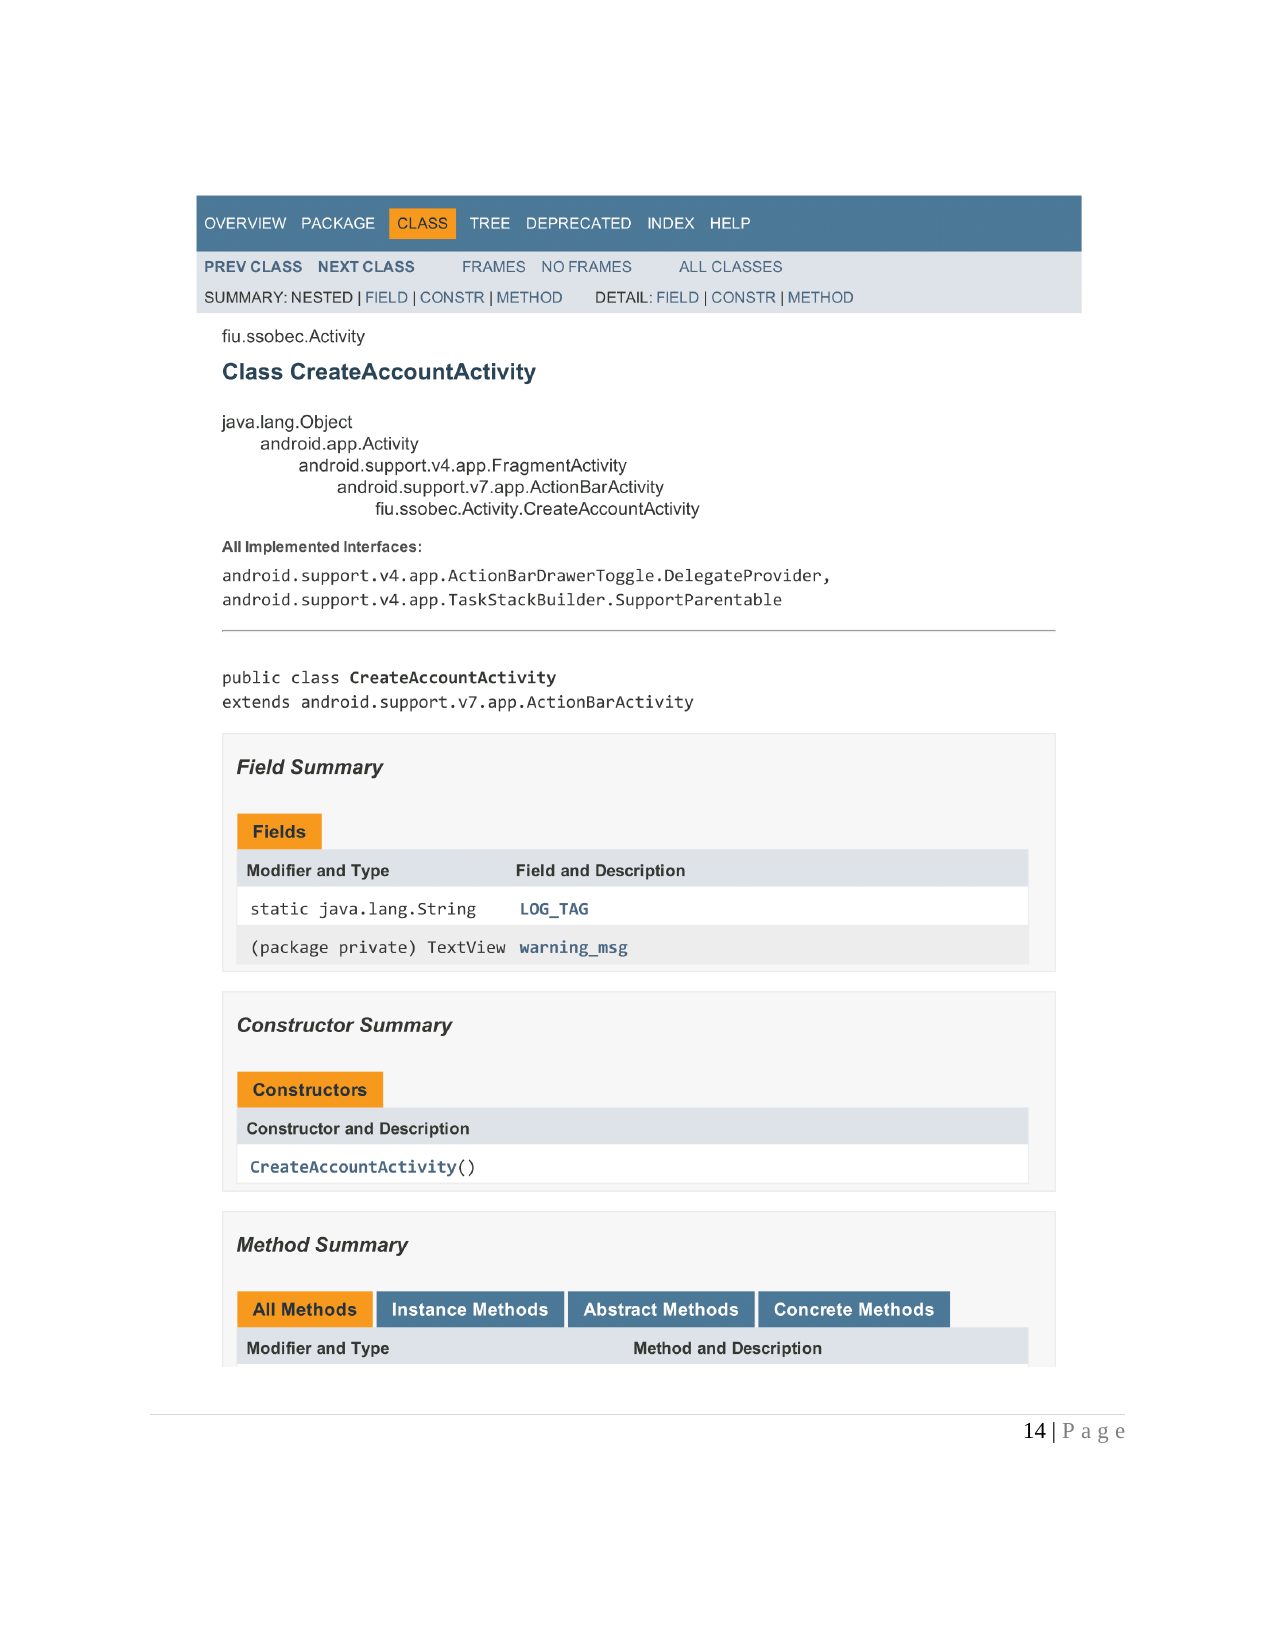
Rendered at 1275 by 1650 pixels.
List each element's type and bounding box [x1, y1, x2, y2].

picture [150, 150, 1125, 1412]
